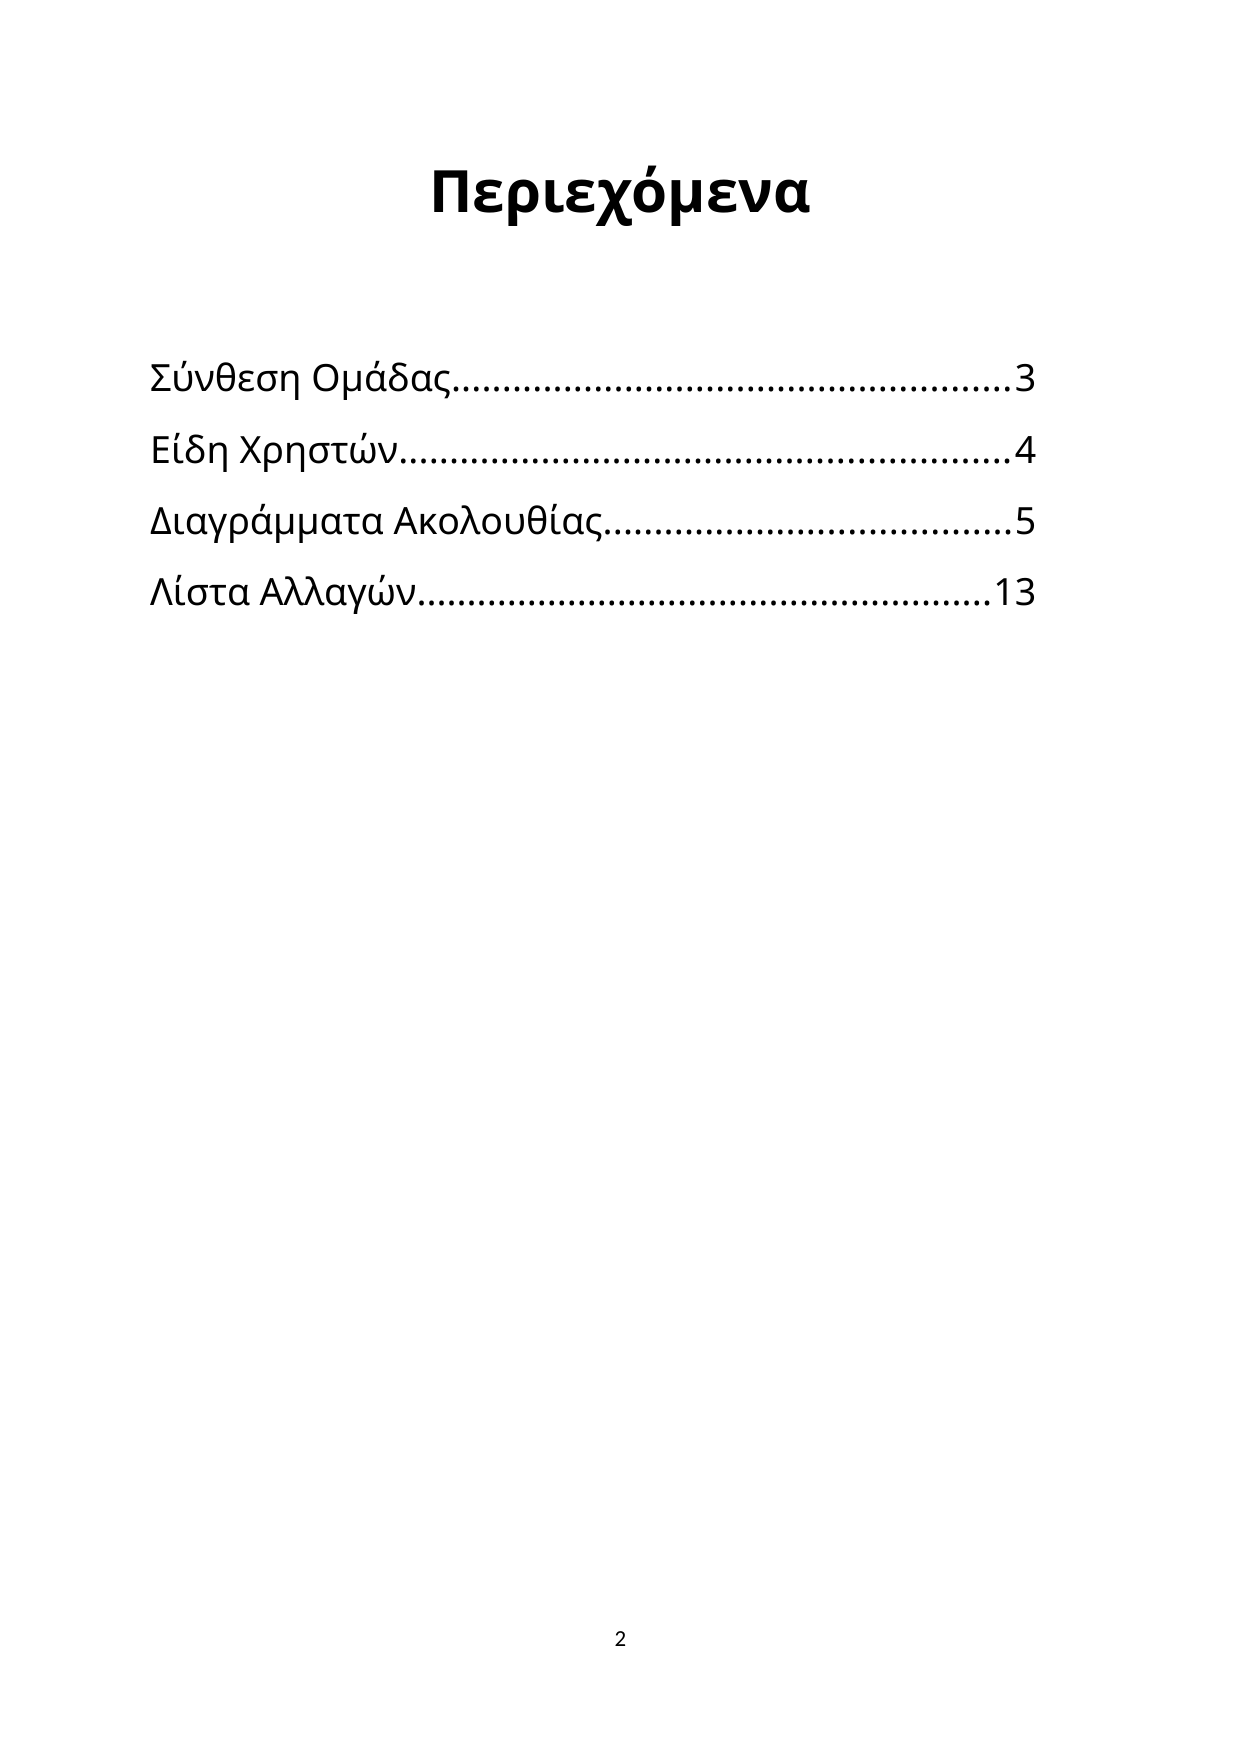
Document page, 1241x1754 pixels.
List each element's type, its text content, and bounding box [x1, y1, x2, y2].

text Είδη Χρηστών 4 [150, 423, 1090, 474]
text Λίστα Αλλαγών 13 [150, 565, 1090, 616]
text Περιεχόμενα [150, 150, 1090, 229]
text Σύνθεση Ομάδας 3 [150, 352, 1090, 403]
text Διαγράμματα Ακολουθίας 5 [150, 494, 1090, 545]
